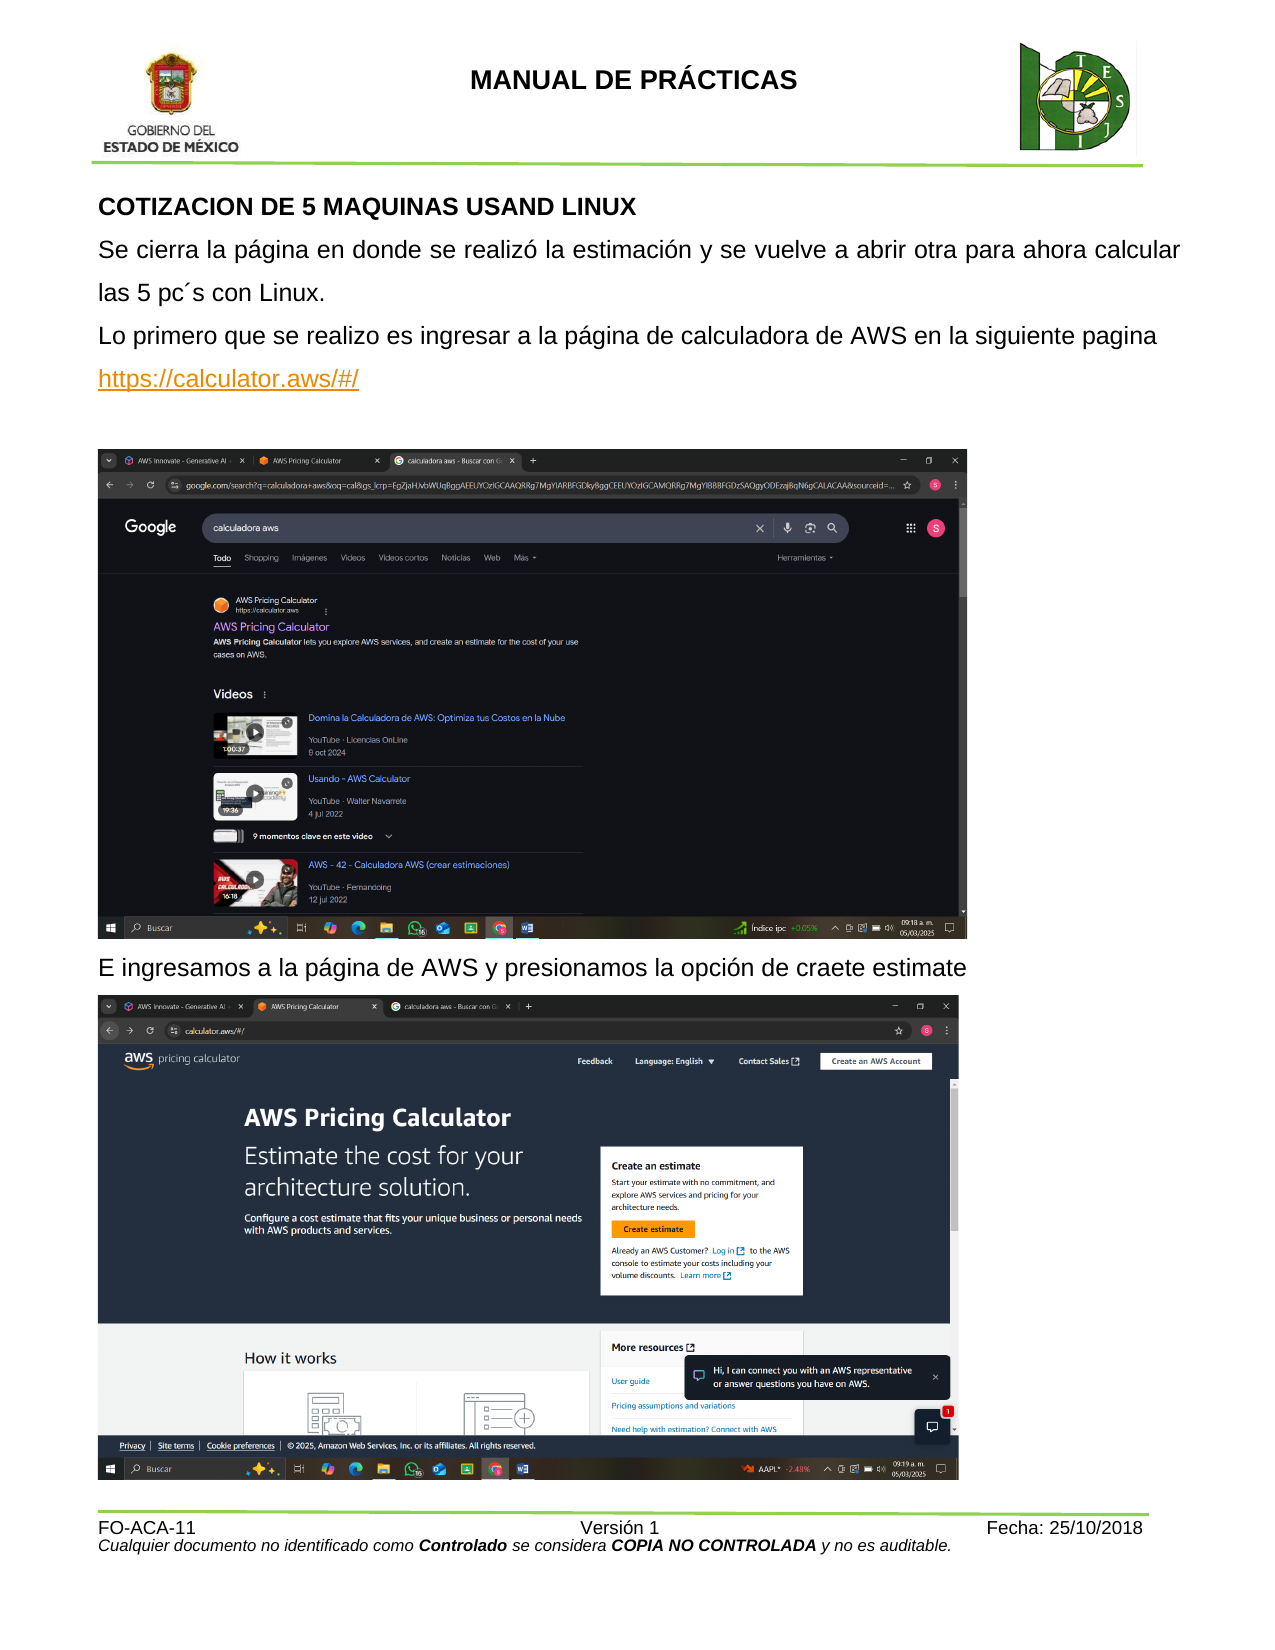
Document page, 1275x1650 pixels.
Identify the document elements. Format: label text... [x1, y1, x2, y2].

text COTIZACION DE 5 MAQUINAS USAND LINUX [98, 192, 1183, 221]
picture [97, 995, 959, 1480]
picture [97, 449, 968, 939]
text https://calculator.aws/#/ [98, 364, 1183, 393]
text Lo primero que se realizo es ingresar a la página de calculadora de AWS en la siguiente pagina [98, 321, 1183, 350]
text E ingresamos a la página de AWS y presionamos la opción de craete estimate [98, 952, 1183, 981]
picture [1018, 41, 1137, 157]
text Se cierra la página en donde se realizó la estimación y se vuelve a abrir otra para ahora calcular las 5 pc´s con Linux. [98, 235, 1183, 307]
picture [95, 42, 241, 161]
